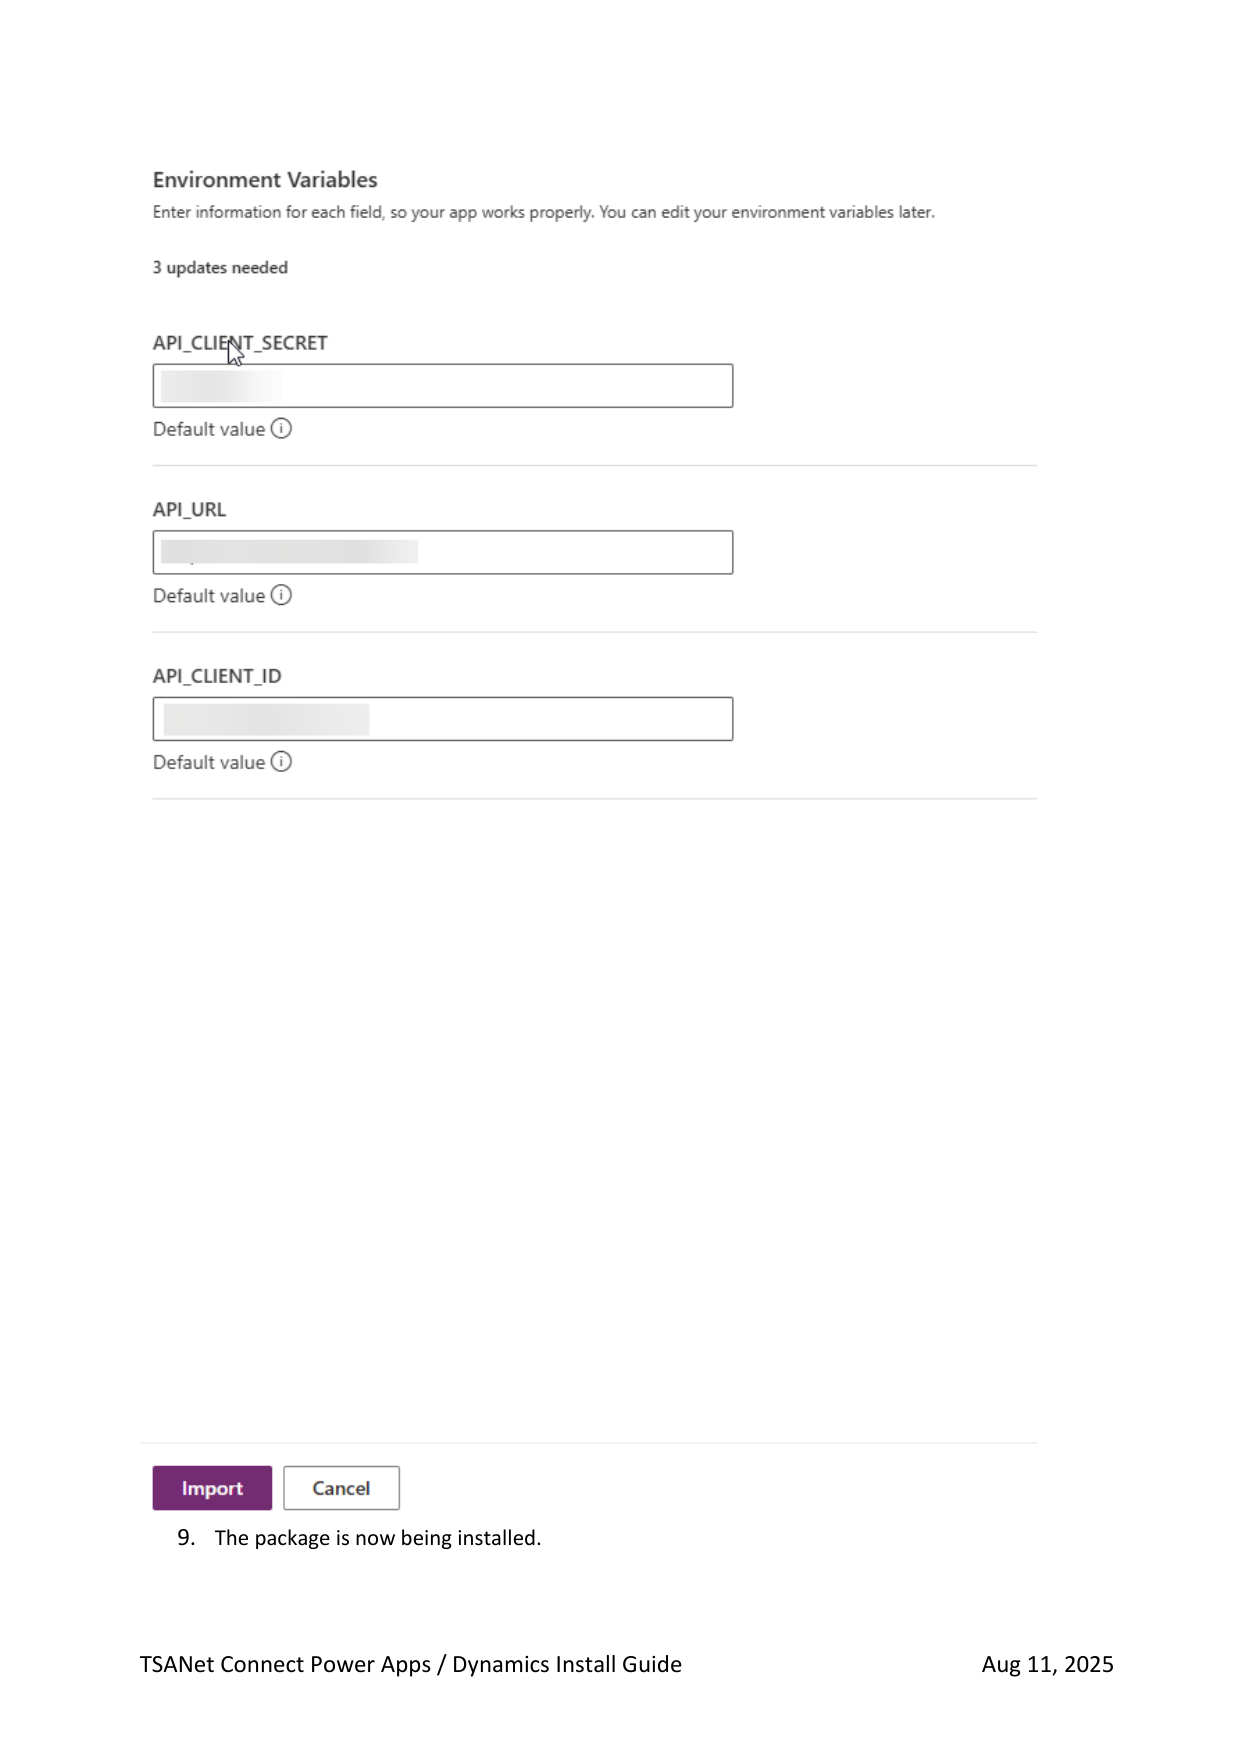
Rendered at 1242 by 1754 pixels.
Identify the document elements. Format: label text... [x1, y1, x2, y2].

picture [139, 143, 1038, 1516]
list The package is now being installed. [177, 1521, 1010, 1551]
